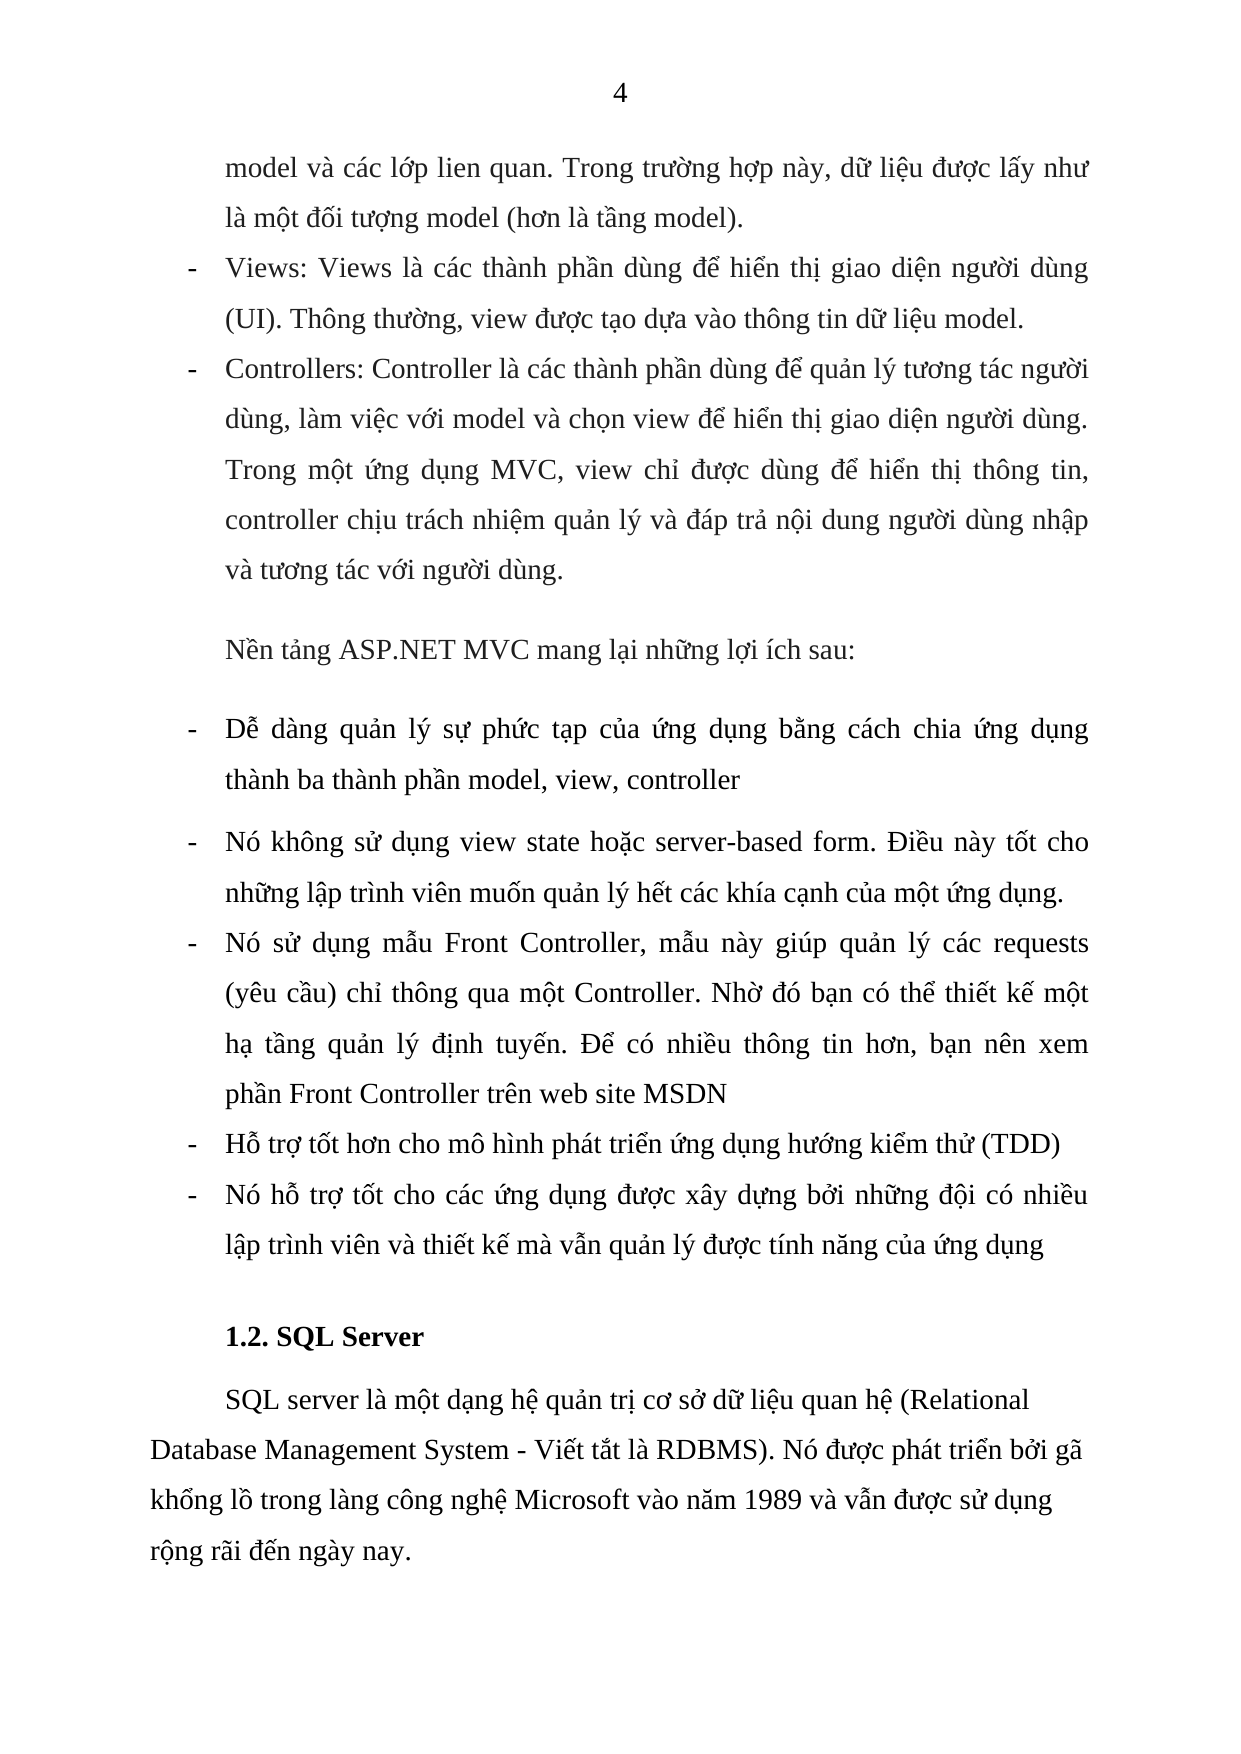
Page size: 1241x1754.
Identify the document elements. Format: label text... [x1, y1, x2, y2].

subtitle 1.2. SQL Server [225, 1319, 1090, 1353]
list Views: Views là các thành phần dùng để hiển thị giao diện người dùng (UI). Thông thường, view được tạo dựa vào thông tin dữ liệu model. [187, 251, 1090, 334]
list Nó hỗ trợ tốt cho các ứng dụng được xây dựng bởi những đội có nhiều lập trình viên và thiết kế mà vẫn quản lý được tính năng của ứng dụng [187, 1177, 1090, 1261]
text SQL server là một dạng hệ quản trị cơ sở dữ liệu quan hệ (Relational Database Management System - Viết tắt là RDBMS). Nó được phát triển bởi gã khổng lồ trong làng công nghệ Microsoft vào năm 1989 và vẫn được sử dụng rộng rãi đến ngày nay. [150, 1382, 1090, 1566]
list Hỗ trợ tốt hơn cho mô hình phát triển ứng dụng hướng kiểm thử (TDD) [187, 1126, 1090, 1160]
list Nó sử dụng mẫu Front Controller, mẫu này giúp quản lý các requests (yêu cầu) chỉ thông qua một Controller. Nhờ đó bạn có thể thiết kế một hạ tầng quản lý định tuyến. Để có nhiều thông tin hơn, bạn nên xem phần Front Controller trên web site MSDN [187, 925, 1090, 1110]
list Dễ dàng quản lý sự phức tạp của ứng dụng bằng cách chia ứng dụng thành ba thành phần model, view, controller [187, 711, 1090, 795]
text Nền tảng ASP.NET MVC mang lại những lợi ích sau: [150, 632, 1090, 666]
list Controllers: Controller là các thành phần dùng để quản lý tương tác người dùng, làm việc với model và chọn view để hiển thị giao diện người dùng. Trong một ứng dụng MVC, view chỉ được dùng để hiển thị thông tin, controller chịu trách nhiệm quản lý và đáp trả nội dung người dùng nhập và tương tác với người dùng. [187, 351, 1090, 586]
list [187, 150, 1090, 234]
list Nó không sử dụng view state hoặc server-based form. Điều này tốt cho những lập trình viên muốn quản lý hết các khía cạnh của một ứng dụng. [187, 824, 1090, 908]
